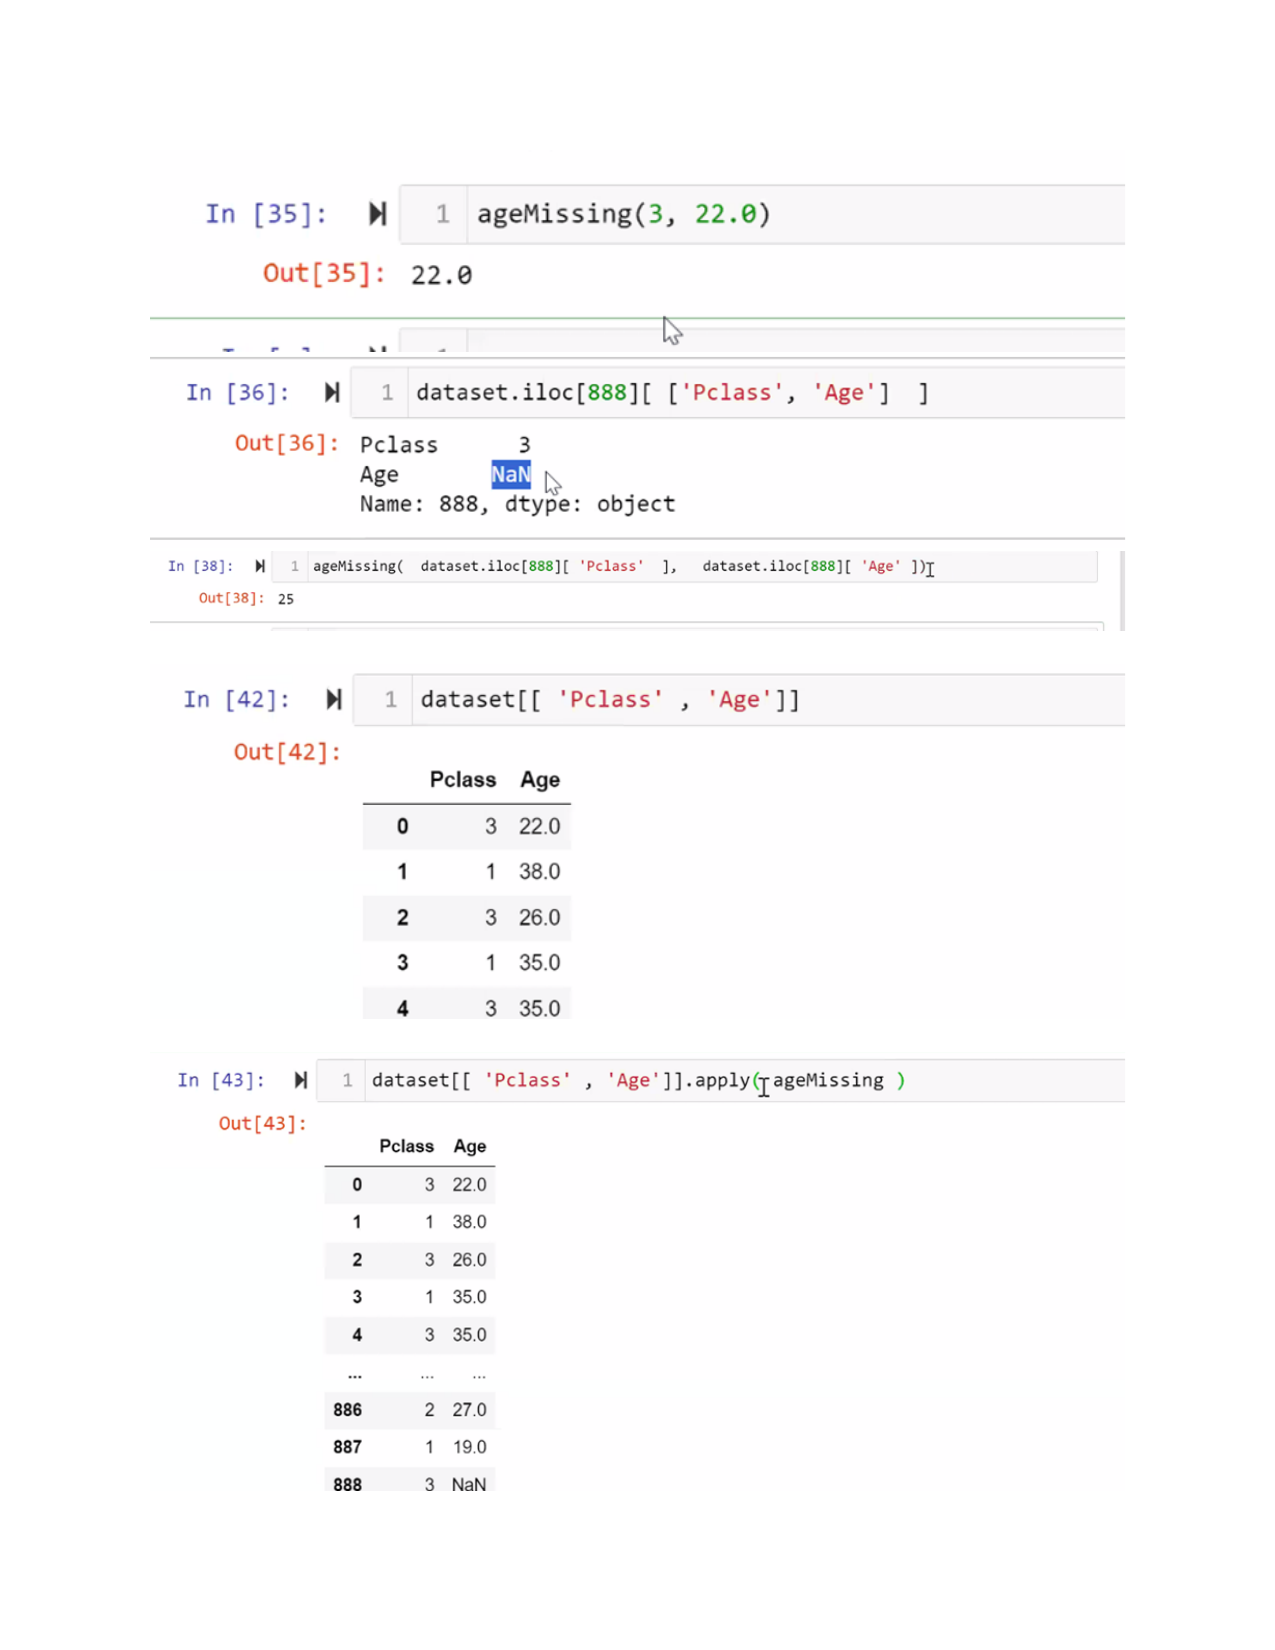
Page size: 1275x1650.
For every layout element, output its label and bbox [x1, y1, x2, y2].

picture [150, 150, 1125, 352]
picture [150, 664, 1125, 1019]
picture [150, 551, 1125, 631]
picture [150, 356, 1125, 548]
picture [150, 1052, 1125, 1491]
